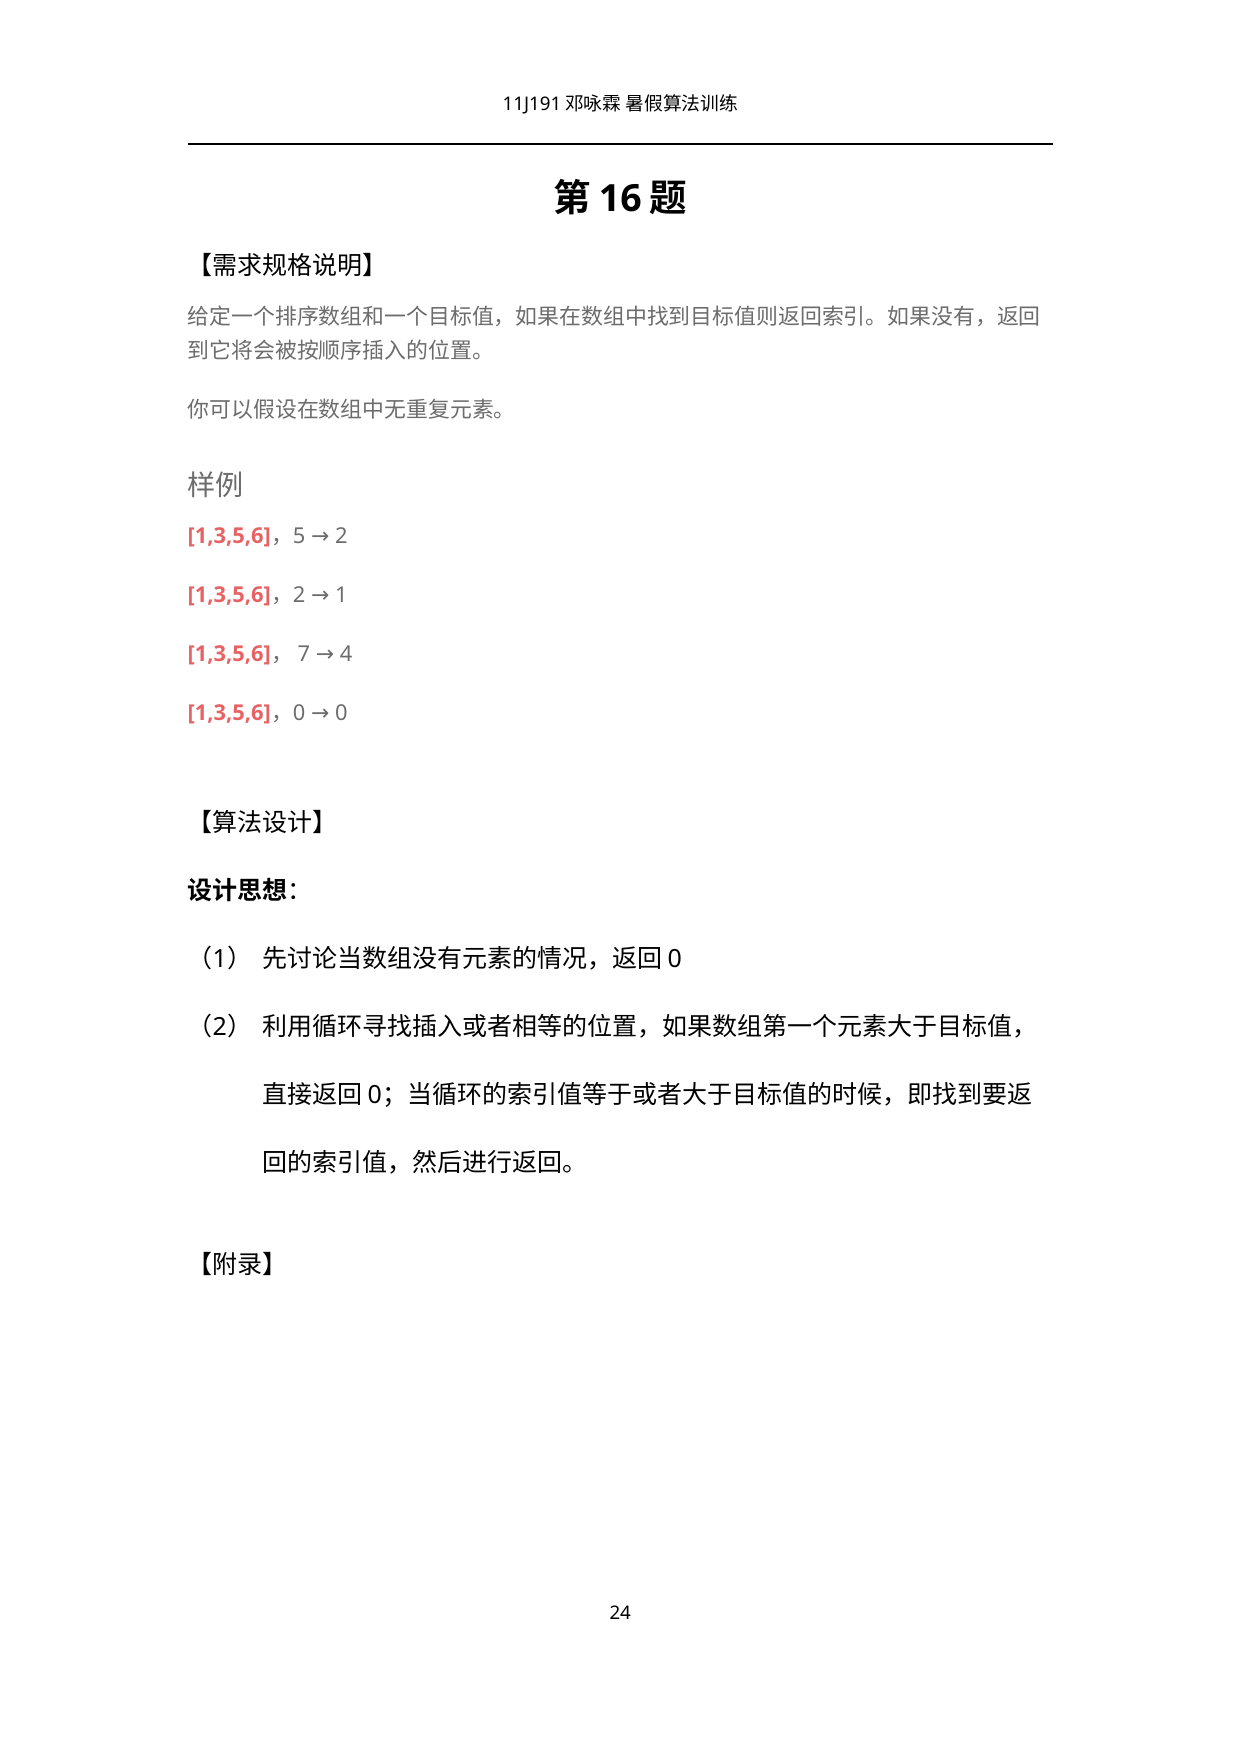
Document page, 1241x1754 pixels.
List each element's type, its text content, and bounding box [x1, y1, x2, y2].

list 利用循环寻找插入或者相等的位置，如果数组第一个元素大于目标值，直接返回0；当循环的索引值等于或者大于目标值的时候，即找到要返回的索引值，然后进行返回。 [187, 991, 1053, 1194]
text 给定一个排序数组和一个目标值，如果在数组中找到目标值则返回索引。如果没有，返回到它将会被按顺序插入的位置。 [187, 297, 1053, 365]
text [1,3,5,6]，5 → 2 [187, 517, 1053, 551]
text 【算法设计】 [187, 787, 1053, 855]
subtitle 样例 [187, 449, 1053, 517]
text [1,3,5,6]，0 → 0 [187, 694, 1053, 728]
text 设计思想： [187, 855, 1053, 923]
list 先讨论当数组没有元素的情况，返回0 [187, 923, 1053, 991]
text [1,3,5,6]，2 → 1 [187, 576, 1053, 610]
text [1,3,5,6]， 7 → 4 [187, 635, 1053, 669]
text 你可以假设在数组中无重复元素。 [187, 390, 1053, 424]
text 第16题 [187, 162, 1053, 229]
text 【需求规格说明】 [187, 229, 1053, 297]
text 【附录】 [187, 1228, 1053, 1296]
